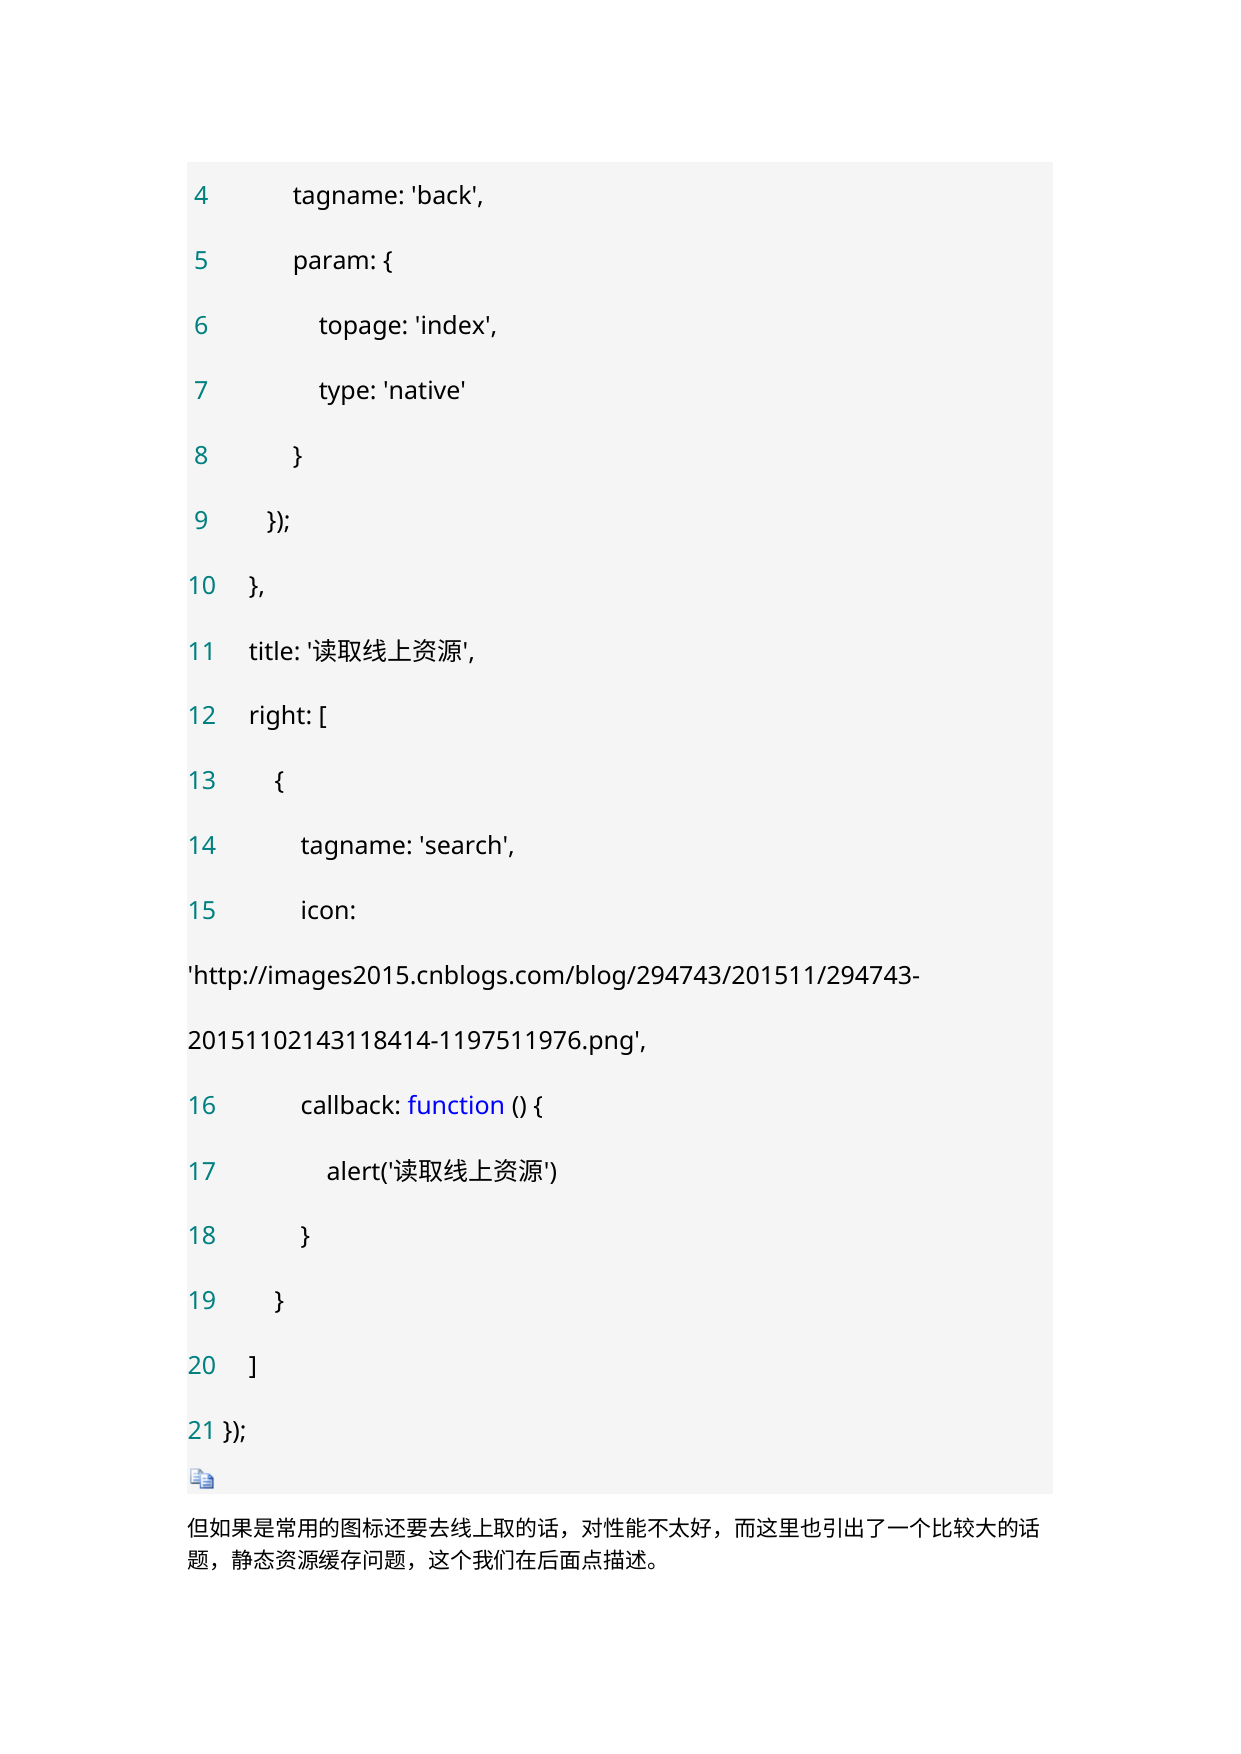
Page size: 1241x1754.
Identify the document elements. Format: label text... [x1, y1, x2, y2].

text 15 icon: 'http://images2015.cnblogs.com/blog/294743/201511/294743-20151102143118414-1197511976.png', [187, 877, 1053, 1072]
text 9 }); [187, 487, 1053, 552]
text 6 topage: 'index', [187, 292, 1053, 357]
text 7 type: 'native' [187, 357, 1053, 422]
text 13 { [187, 747, 1053, 812]
text 17 alert('读取线上资源') [187, 1137, 1053, 1202]
text 10 }, [187, 552, 1053, 617]
text 4 tagname: 'back', [187, 162, 1053, 227]
picture [187, 1462, 219, 1494]
text 14 tagname: 'search', [187, 812, 1053, 877]
text 19 } [187, 1267, 1053, 1332]
text 21 }); [187, 1397, 1053, 1462]
text 5 param: { [187, 227, 1053, 292]
text 16 callback: function () { [187, 1072, 1053, 1137]
text 8 } [187, 422, 1053, 487]
text 11 title: '读取线上资源', [187, 617, 1053, 682]
text 18 } [187, 1202, 1053, 1267]
text 20 ] [187, 1332, 1053, 1397]
text 12 right: [ [187, 682, 1053, 747]
text 但如果是常用的图标还要去线上取的话，对性能不太好，而这里也引出了一个比较大的话题，静态资源缓存问题，这个我们在后面点描述。 [187, 1510, 1053, 1575]
